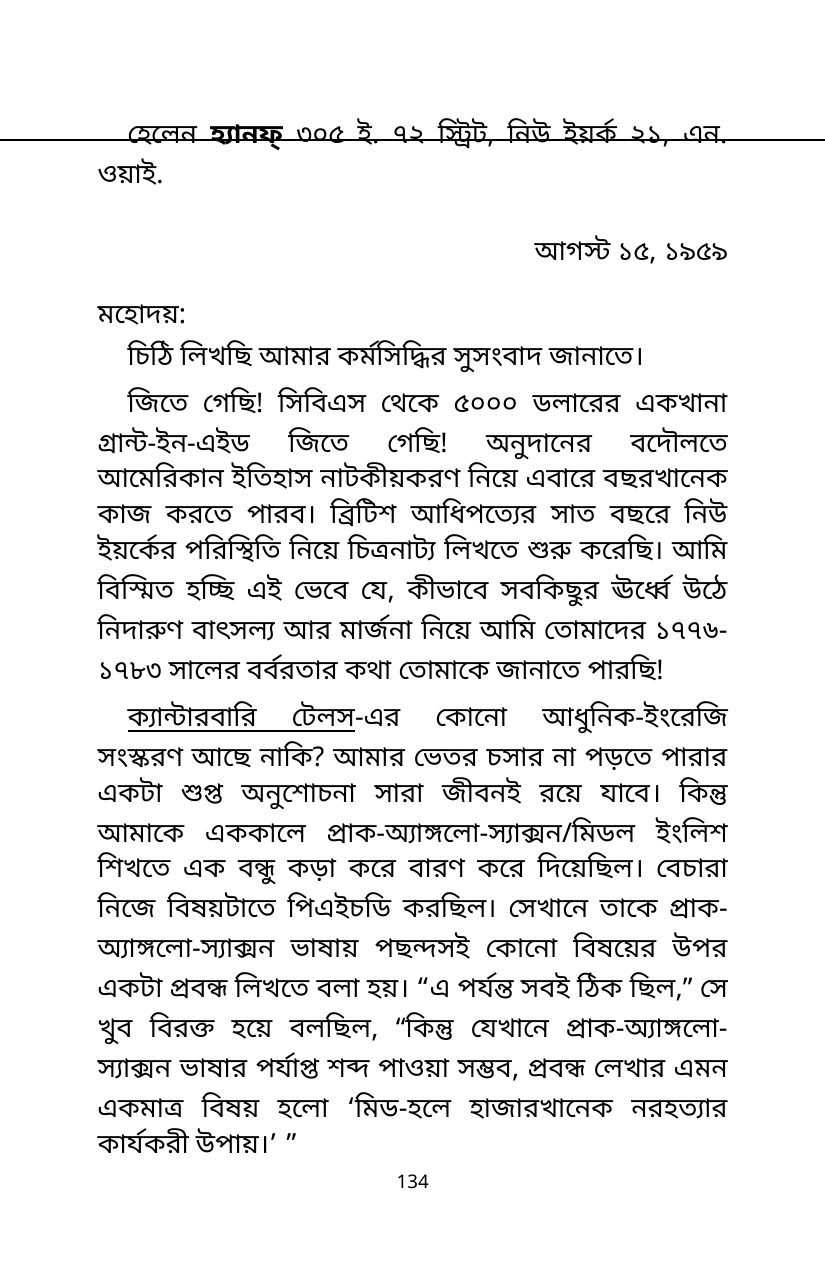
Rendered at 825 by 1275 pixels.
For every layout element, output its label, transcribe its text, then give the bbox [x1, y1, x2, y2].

text জিতে গেছি! সিবিএস থেকে ৫০০০ ডলারের একখানা গ্রান্ট-ইন-এইড জিতে গেছি! অনুদানের বদৌলতে আমেরিকান ইতিহাস নাটকীয়করণ নিয়ে এবারে বছরখানেক কাজ করতে পারব। ব্রিটিশ আধিপত্যের সাত বছরে নিউ ইয়র্কের পরিস্থিতি নিয়ে চিত্রনাট্য লিখতে শুরু করেছি। আমি বিস্মিত হচ্ছি এই ভেবে যে, কীভাবে সবকিছুর ঊর্ধ্বে উঠে নিদারুণ বাৎসল্য আর মার্জনা নিয়ে আমি তোমাদের ১৭৭৬-১৭৮৩ সালের বর্বরতার কথা তোমাকে জানাতে পারছি! [97, 383, 727, 691]
text মহোদয়: [97, 294, 727, 334]
text চিঠি লিখছি আমার কর্মসিদ্ধির সুসংবাদ জানাতে। [97, 341, 727, 377]
text ক্যান্টারবারি টেলস-এর কোনো আধুনিক-ইংরেজি সংস্করণ আছে নাকি? আমার ভেতর চসার না পড়তে পারার একটা শুপ্ত অনুশোচনা সারা জীবনই রয়ে যাবে। কিন্তু আমাকে এককালে প্রাক-অ্যাঙ্গলো-স্যাক্সন/মিডল ইংলিশ শিখতে এক বন্ধু কড়া করে বারণ করে দিয়েছিল। বেচারা নিজে বিষয়টাতে পিএইচডি করছিল। সেখানে তাকে প্রাক-অ্যাঙ্গলো-স্যাক্সন ভাষায় পছন্দসই কোনো বিষয়ের উপর একটা প্রবন্ধ লিখতে বলা হয়। “এ পর্যন্ত সবই ঠিক ছিল,” সে খুব বিরক্ত হয়ে বলছিল, “কিন্তু যেখানে প্রাক-অ্যাঙ্গলো-স্যাক্সন ভাষার পর্যাপ্ত শব্দ পাওয়া সম্ভব, প্রবন্ধ লেখার এমন একমাত্র বিষয় হলো ‘মিড-হলে হাজারখানেক নরহত্যার কার্যকরী উপায়।’ ” [97, 697, 727, 1165]
text আগস্ট ১৫, ১৯৫৯ [97, 232, 727, 272]
